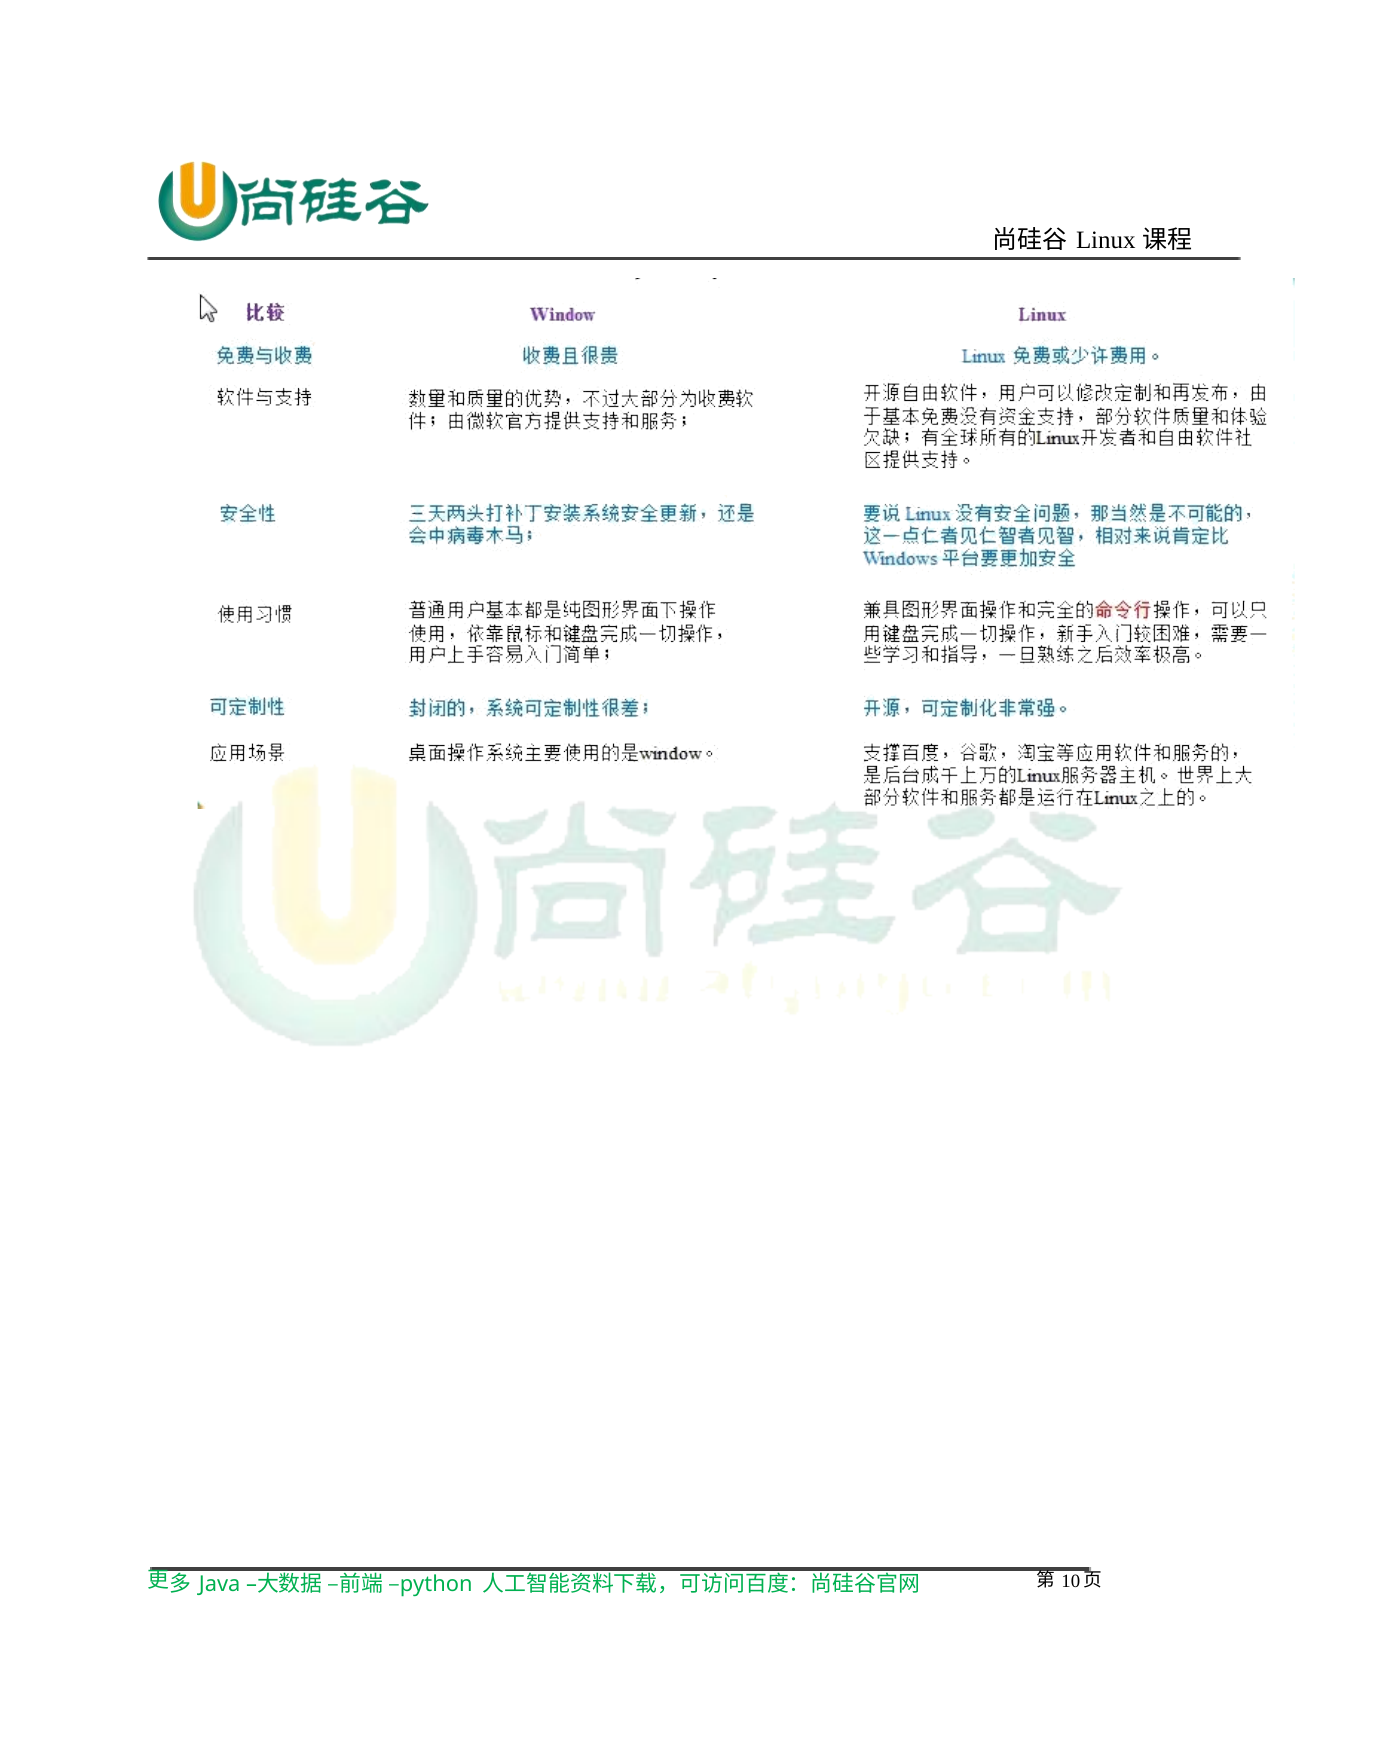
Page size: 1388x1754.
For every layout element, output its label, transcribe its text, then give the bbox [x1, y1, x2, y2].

picture [147, 153, 436, 249]
picture [147, 278, 1295, 1089]
text 更多Java –大数据 –前端 –python人工智能资料下载，可访问百度：尚硅谷官网 第10页 [148, 1561, 1335, 1599]
text 尚硅谷Linux 课程 [993, 224, 1335, 255]
